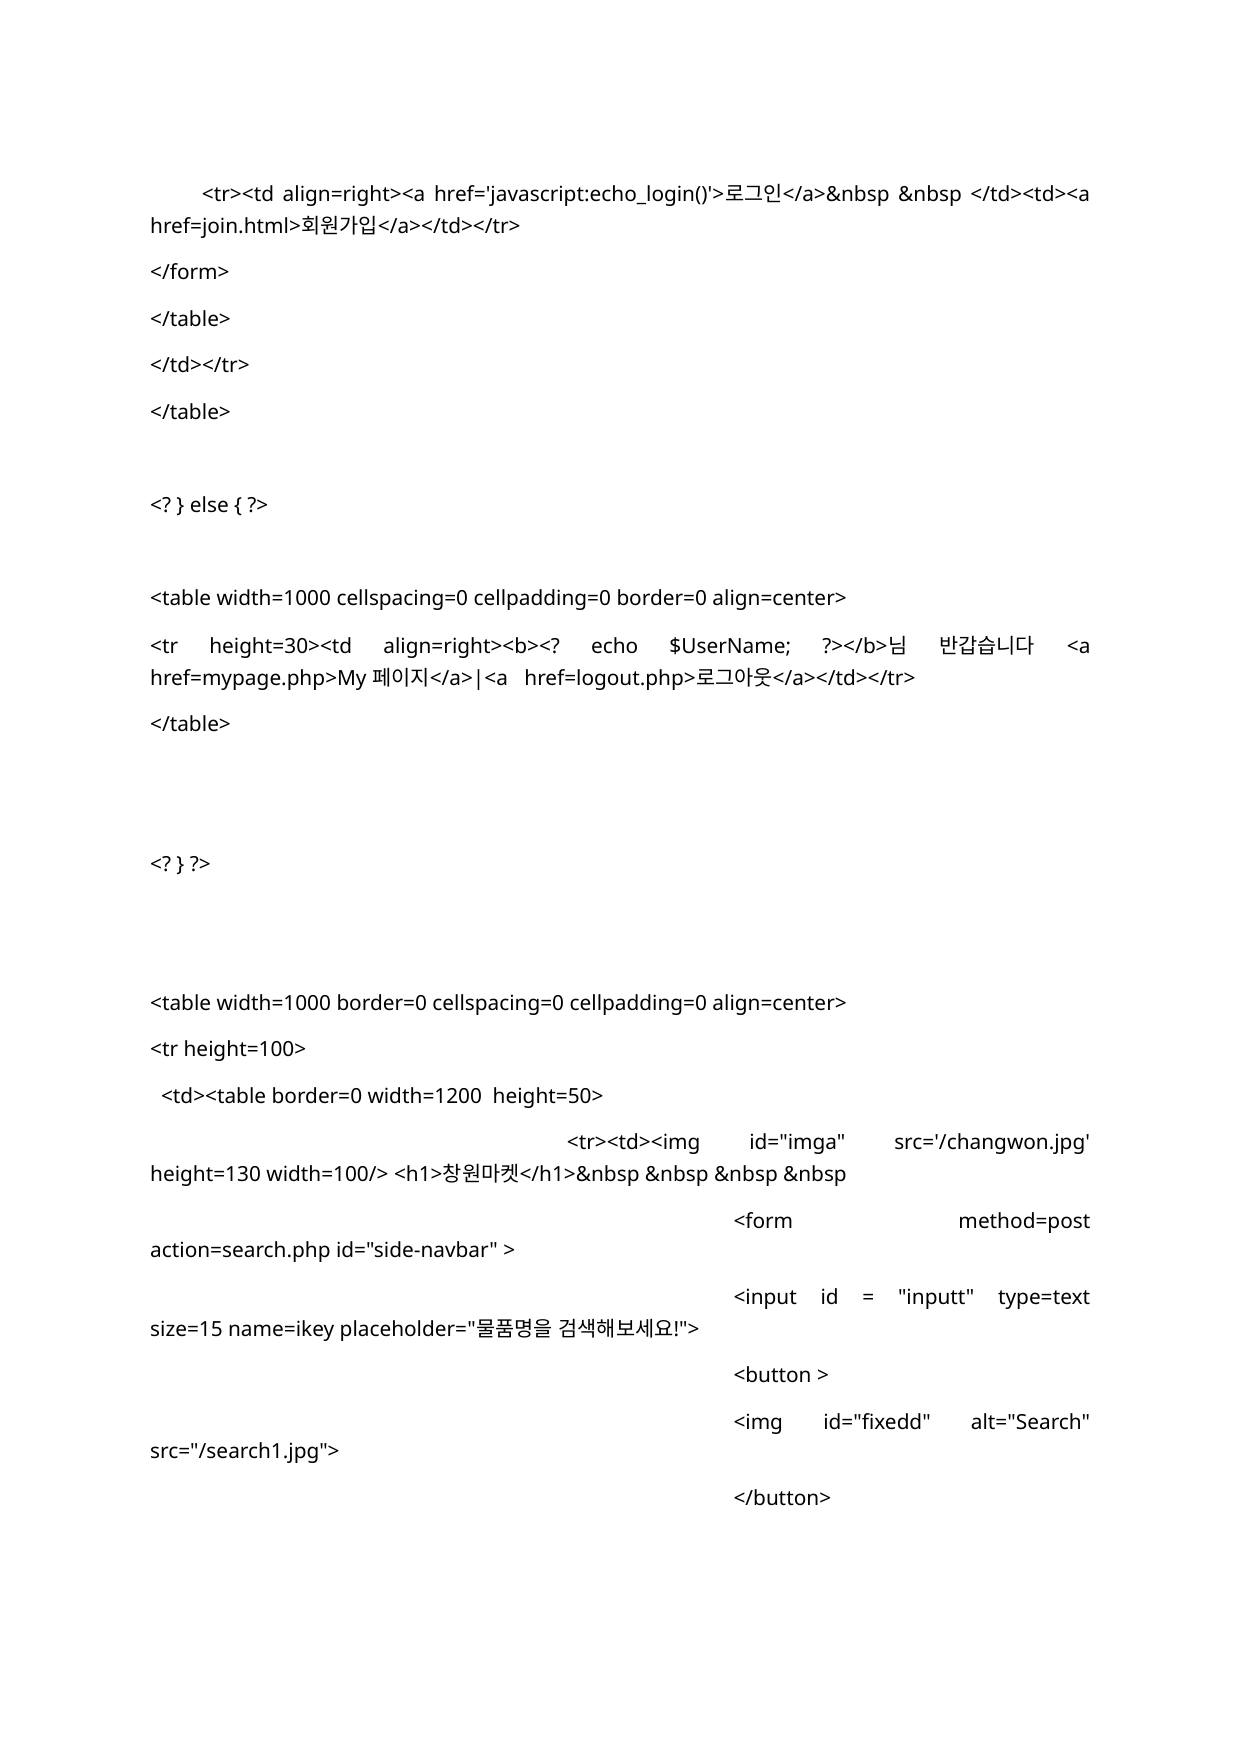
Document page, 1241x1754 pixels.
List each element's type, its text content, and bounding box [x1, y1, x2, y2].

text <? } else { ?> [150, 490, 1090, 518]
text <? } ?> [150, 849, 1090, 877]
text <tr height=100> [150, 1034, 1090, 1063]
text <tr height=30><td align=right><b><? echo $UserName; ?></b>님 반갑습니다 <a href=mypage.php>My 페이지</a>|<a href=logout.php>로그아웃</a></td></tr> [150, 629, 1090, 691]
text <tr><td align=right><a href='javascript:echo_login()'>로그인</a>&nbsp &nbsp </td><td><a href=join.html>회원가입</a></td></tr> [150, 177, 1090, 239]
text </form> [150, 257, 1090, 286]
text </td></tr> [150, 350, 1090, 379]
text <table width=1000 border=0 cellspacing=0 cellpadding=0 align=center> [150, 988, 1090, 1016]
text <input id = "inputt" type=text size=15 name=ikey placeholder="물품명을 검색해보세요!"> [150, 1282, 1090, 1342]
text <td><table border=0 width=1200 height=50> [150, 1081, 1090, 1109]
text </table> [150, 709, 1090, 738]
text <table width=1000 cellspacing=0 cellpadding=0 border=0 align=center> [150, 583, 1090, 611]
text <form method=post action=search.php id="side-navbar" > [150, 1206, 1090, 1264]
text <tr><td><img id="imga" src='/changwon.jpg' height=130 width=100/> <h1>창원마켓</h1>&nbsp &nbsp &nbsp &nbsp [150, 1127, 1090, 1188]
text </table> [150, 304, 1090, 332]
text <img id="fixedd" alt="Search" src="/search1.jpg"> [150, 1407, 1090, 1465]
text <button > [150, 1360, 1090, 1389]
text </table> [150, 397, 1090, 425]
text </button> [150, 1483, 1090, 1511]
